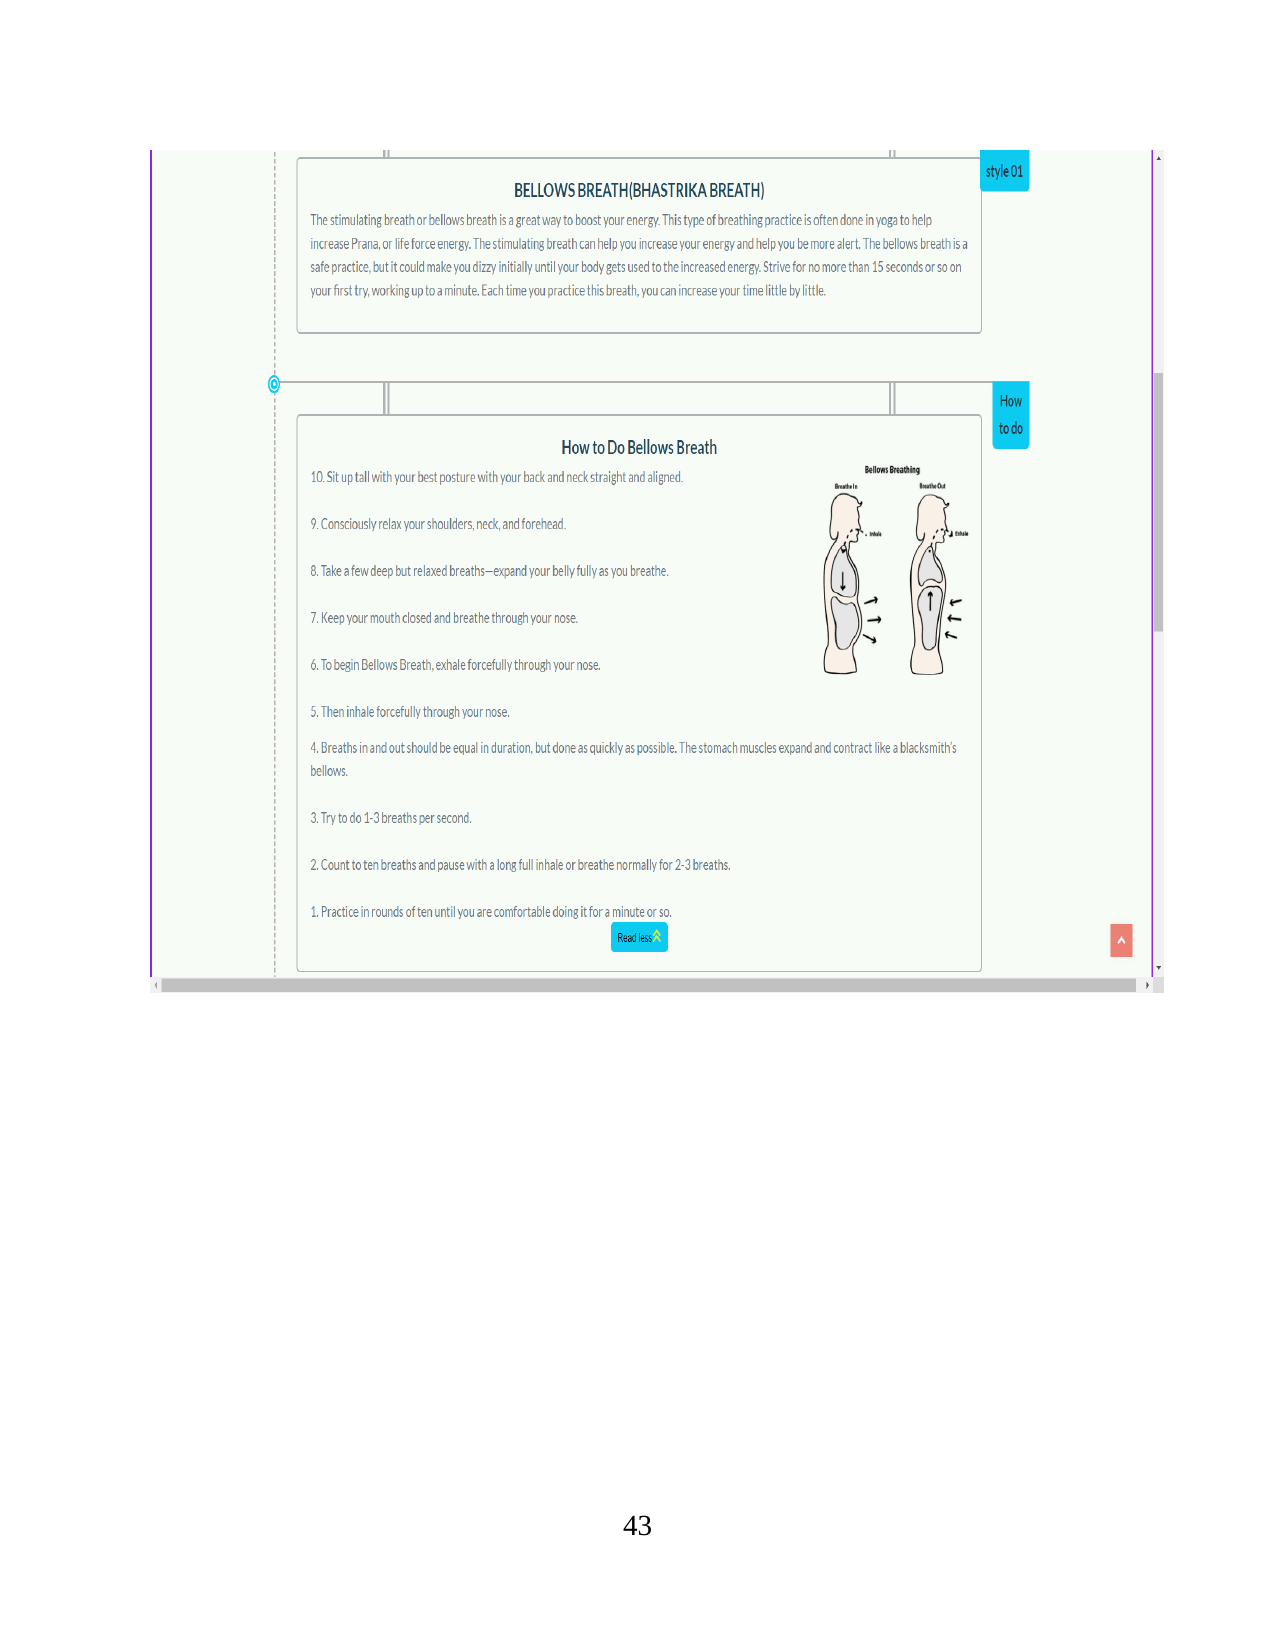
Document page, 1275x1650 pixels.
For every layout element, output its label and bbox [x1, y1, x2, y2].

picture [150, 150, 1164, 993]
